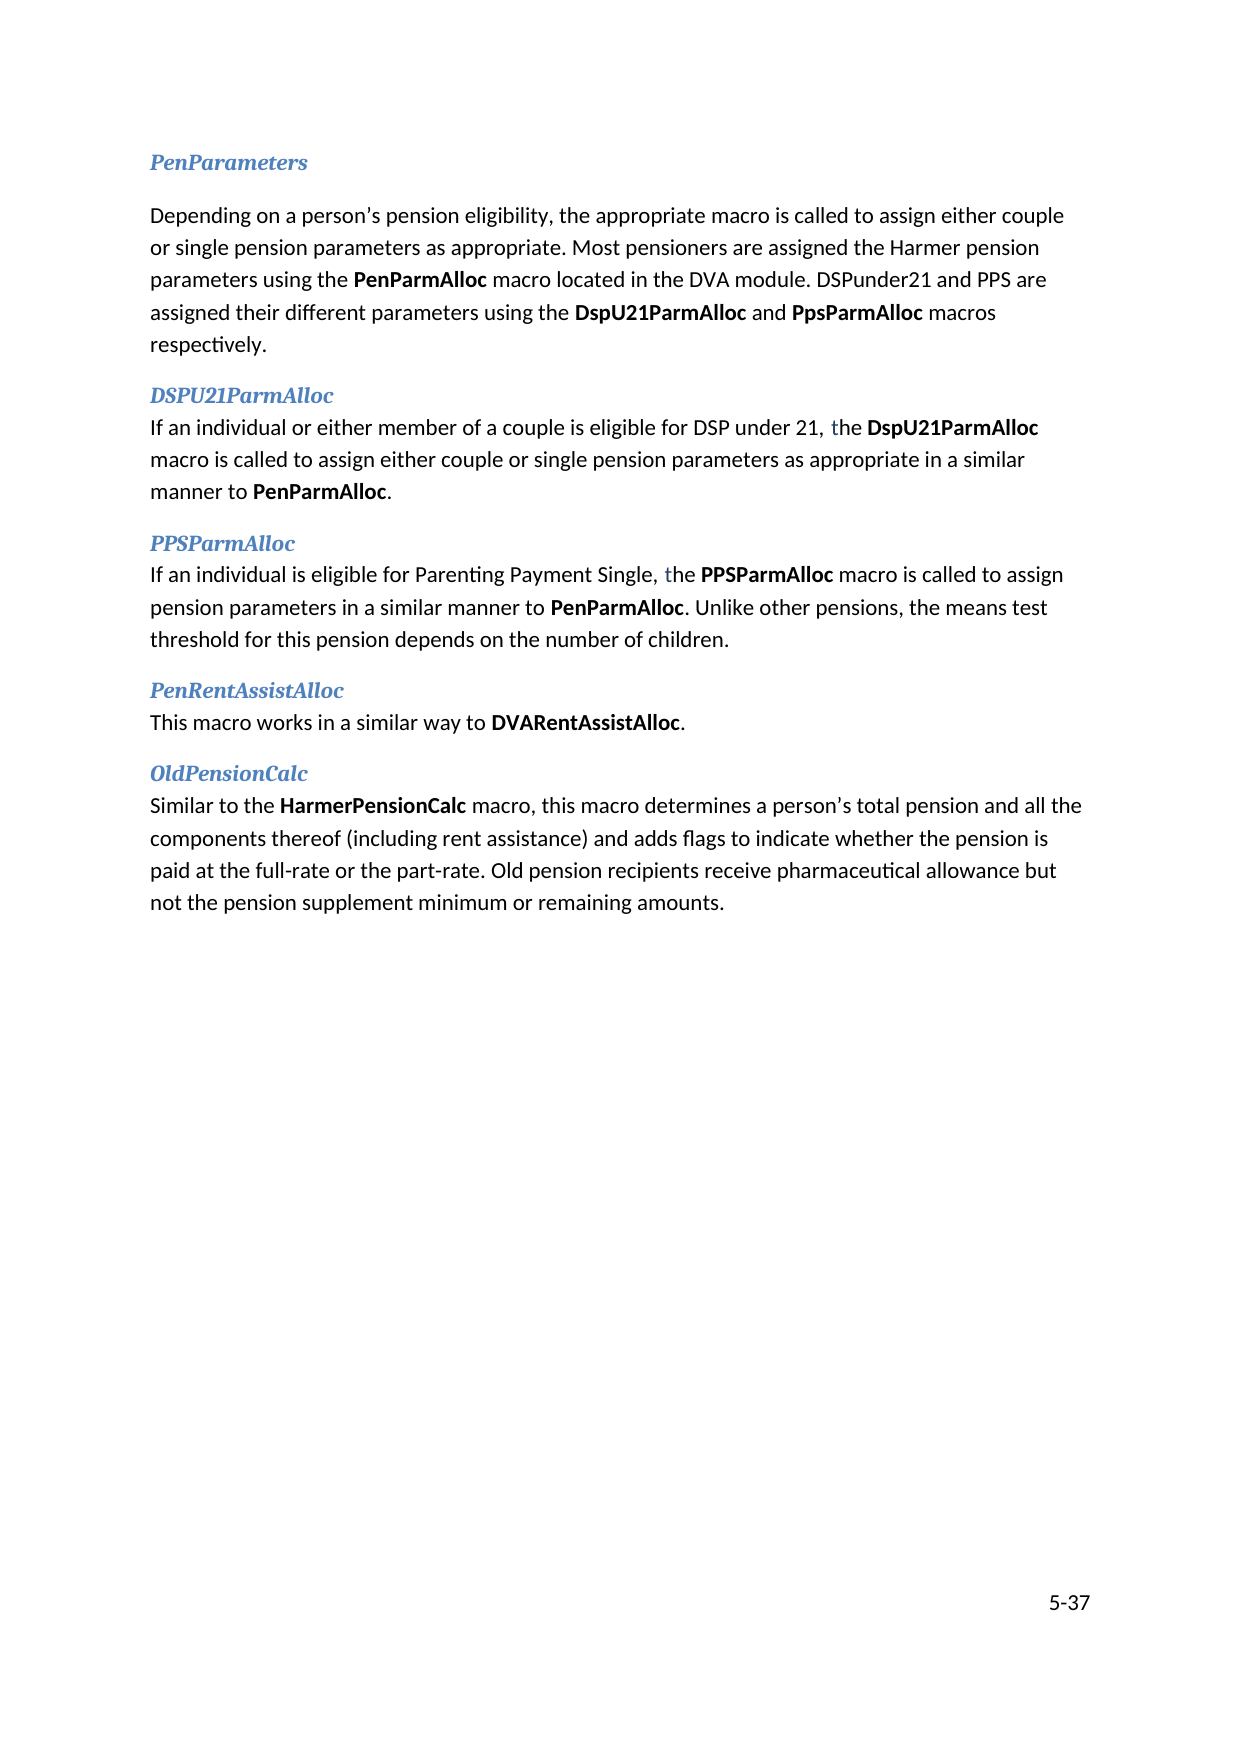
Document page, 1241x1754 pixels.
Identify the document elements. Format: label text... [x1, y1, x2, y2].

subtitle PPSParmAlloc [150, 530, 1090, 557]
text If an individual is eligible for Parenting Payment Single, the PPSParmAlloc macro is called to assign pension parameters in a similar manner to PenParmAlloc. Unlike other pensions, the means test threshold for this pension depends on the number of children. [150, 561, 1090, 653]
subtitle PenParameters [150, 150, 1090, 176]
list This macro works in a similar way to DVARentAssistAlloc. [150, 708, 1090, 736]
subtitle OldPensionCalc [150, 761, 1090, 788]
subtitle PenRentAssistAlloc [150, 678, 1090, 704]
subtitle DSPU21ParmAlloc [150, 383, 1090, 409]
text If an individual or either member of a couple is eligible for DSP under 21, the DspU21ParmAlloc macro is called to assign either couple or single pension parameters as appropriate in a similar manner to PenParmAlloc. [150, 413, 1090, 505]
subtitle Depending on a person’s pension eligibility, the appropriate macro is called to assign either couple or single pension parameters as appropriate. Most pensioners are assigned the Harmer pension parameters using the PenParmAlloc macro located in the DVA module. DSPunder21 and PPS are assigned their different parameters using the DspU21ParmAlloc and PpsParmAlloc macros respectively. [150, 201, 1090, 358]
list Similar to the HarmerPensionCalc macro, this macro determines a person’s total pension and all the components thereof (including rent assistance) and adds flags to indicate whether the pension is paid at the full-rate or the part-rate. Old pension recipients receive pharmaceutical allowance but not the pension supplement minimum or remaining amounts. [150, 791, 1090, 916]
